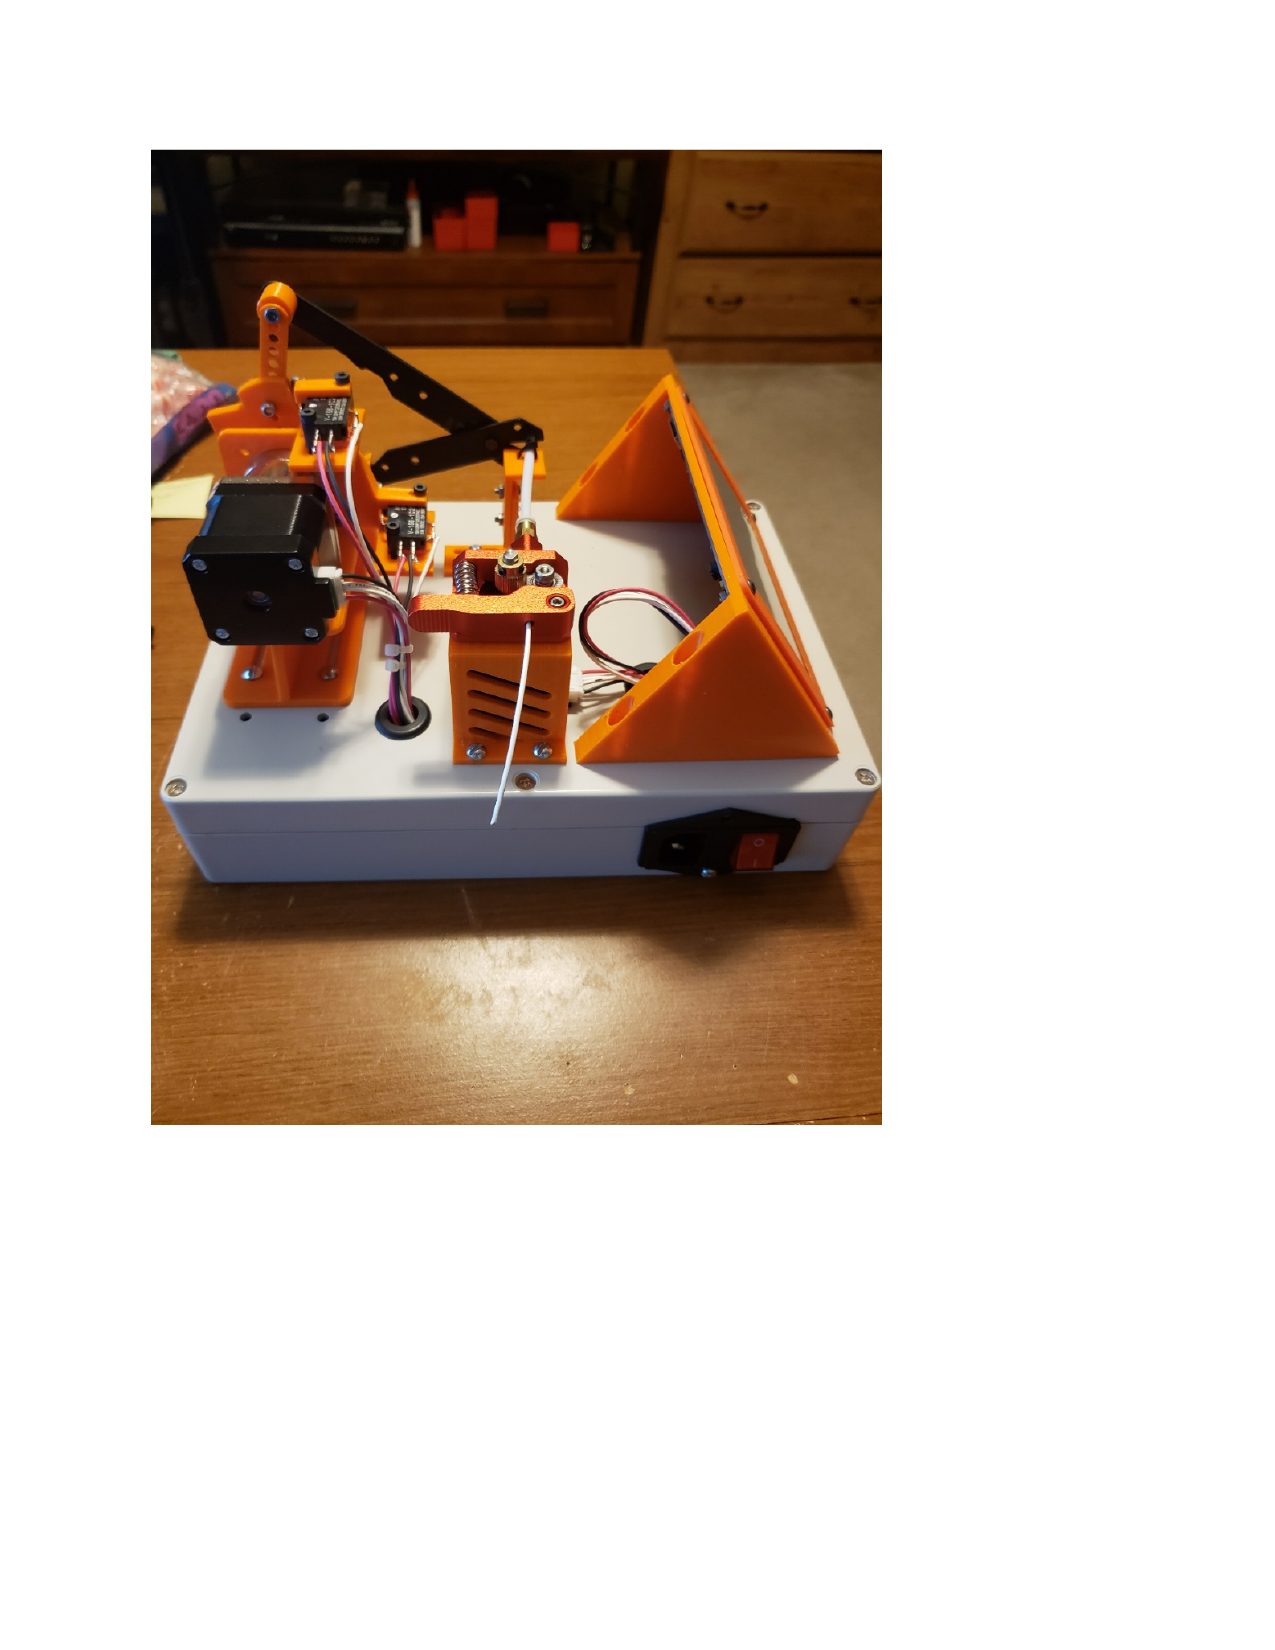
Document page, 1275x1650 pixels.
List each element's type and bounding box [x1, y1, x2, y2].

picture [151, 151, 882, 1124]
